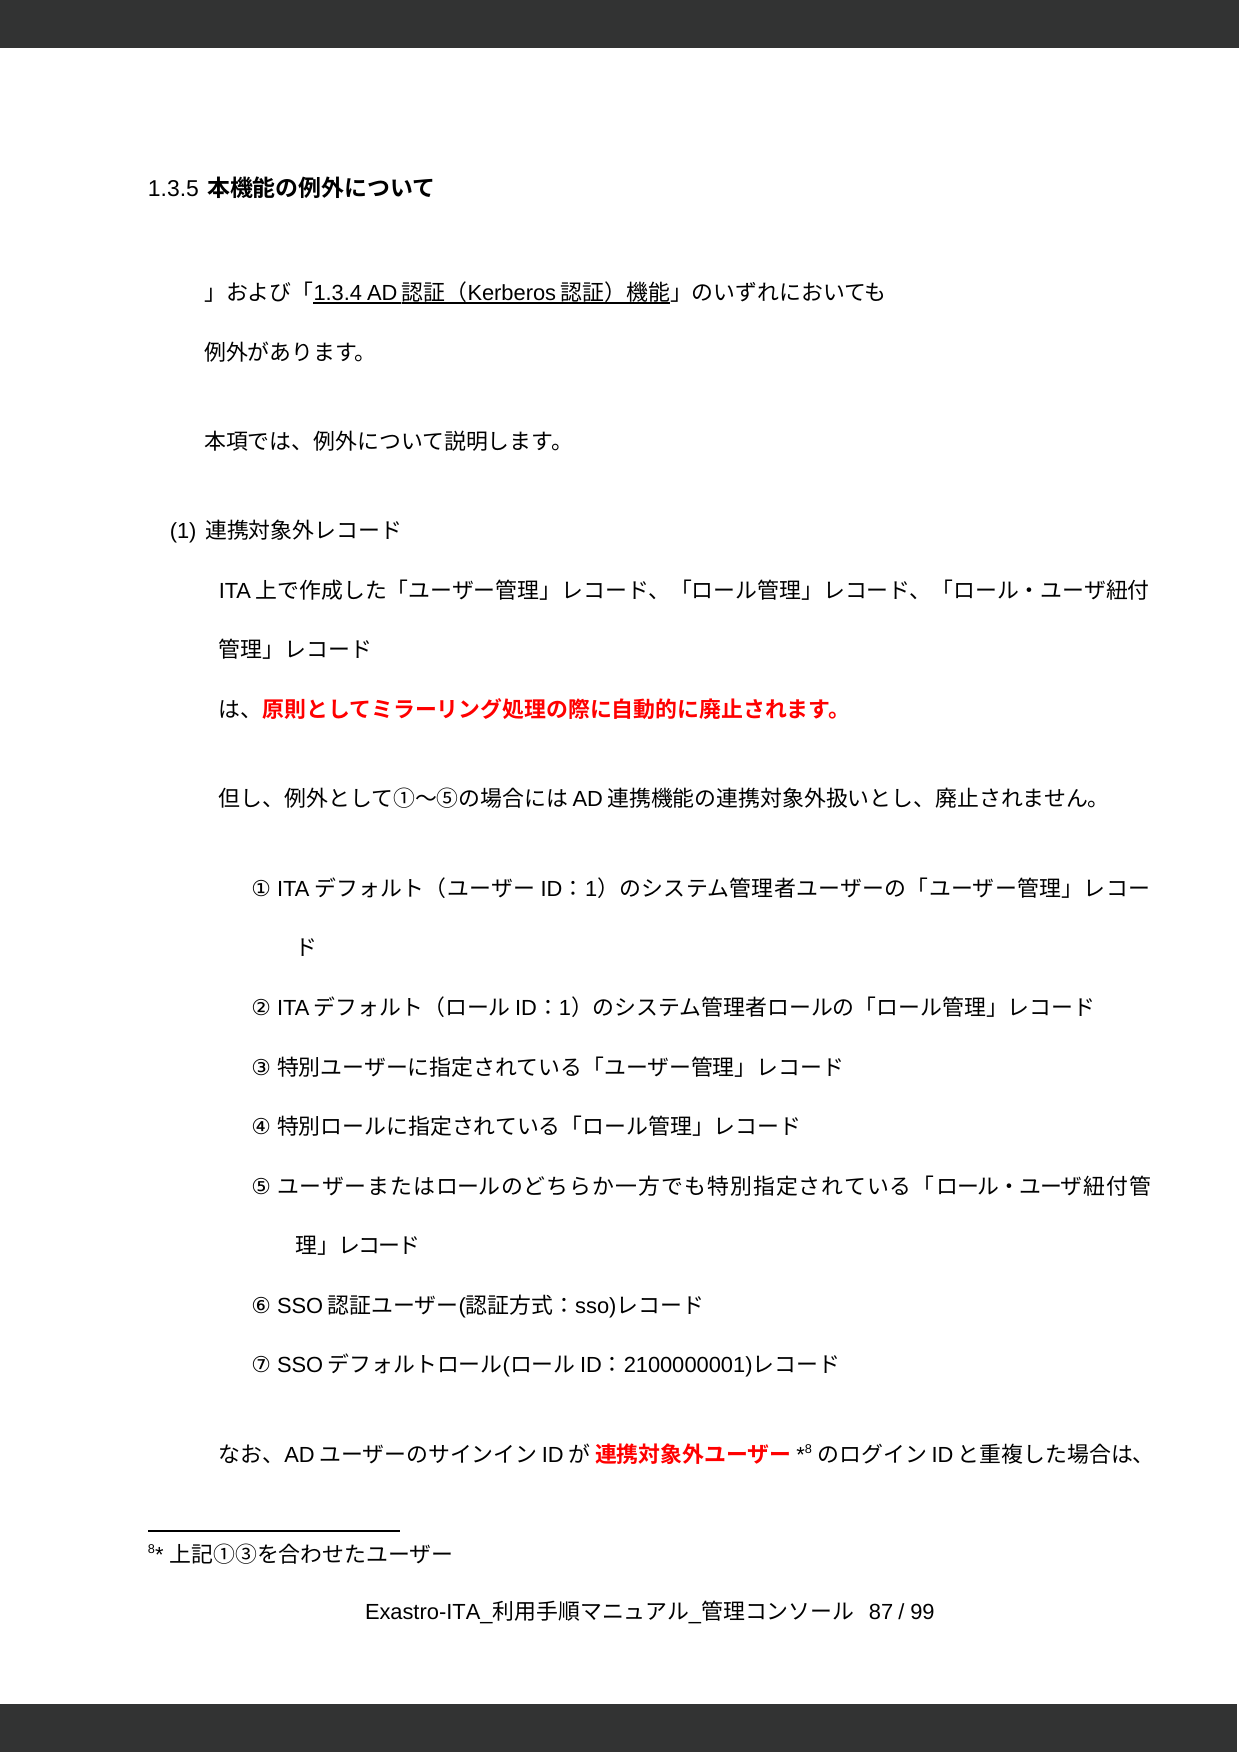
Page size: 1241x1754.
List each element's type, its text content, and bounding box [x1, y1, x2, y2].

picture [0, 1704, 1237, 1752]
text 但し、例外として①～⑤の場合にはAD連携機能の連携対象外扱いとし、廃止されません。 [218, 767, 1152, 827]
subtitle 特別ロールに指定されている「ロール管理」レコード [251, 1095, 1152, 1155]
text 例外があります。 [204, 321, 1152, 380]
text なお、ADユーザーのサインインIDが 連携対象外ユーザー * のログインIDと重複した場合は、 [218, 1423, 1152, 1482]
text 本項では、例外について説明します。 [204, 410, 1152, 469]
text ITA上で作成した「ユーザー管理」レコード、「ロール管理」レコード、「ロール・ユーザ紐付管理」レコード [218, 559, 1152, 678]
subtitle 本機能の例外について [148, 157, 1152, 216]
subtitle 連携対象外レコード [169, 499, 1130, 559]
picture [0, 0, 1239, 48]
subtitle ユーザーまたはロールのどちらか一方でも特別指定されている「ロール・ユーザ紐付管理」レコード [251, 1155, 1152, 1274]
subtitle ITAデフォルト（ロールID：1）のシステム管理者ロールの「ロール管理」レコード [251, 976, 1152, 1036]
subtitle SSOデフォルトロール(ロールID：2100000001)レコード [251, 1333, 1152, 1393]
subtitle ITAデフォルト（ユーザーID：1）のシステム管理者ユーザーの「ユーザー管理」レコード [251, 857, 1152, 976]
text は、原則としてミラーリング処理の際に自動的に廃止されます。 [218, 678, 1152, 738]
text AD情報ミラーリング機能」および「1.3.4 AD認証（Kerberos認証）機能」のいずれにおいても [204, 261, 1152, 321]
subtitle SSO認証ユーザー(認証方式：sso)レコード [251, 1274, 1152, 1333]
subtitle 特別ユーザーに指定されている「ユーザー管理」レコード [251, 1036, 1152, 1095]
